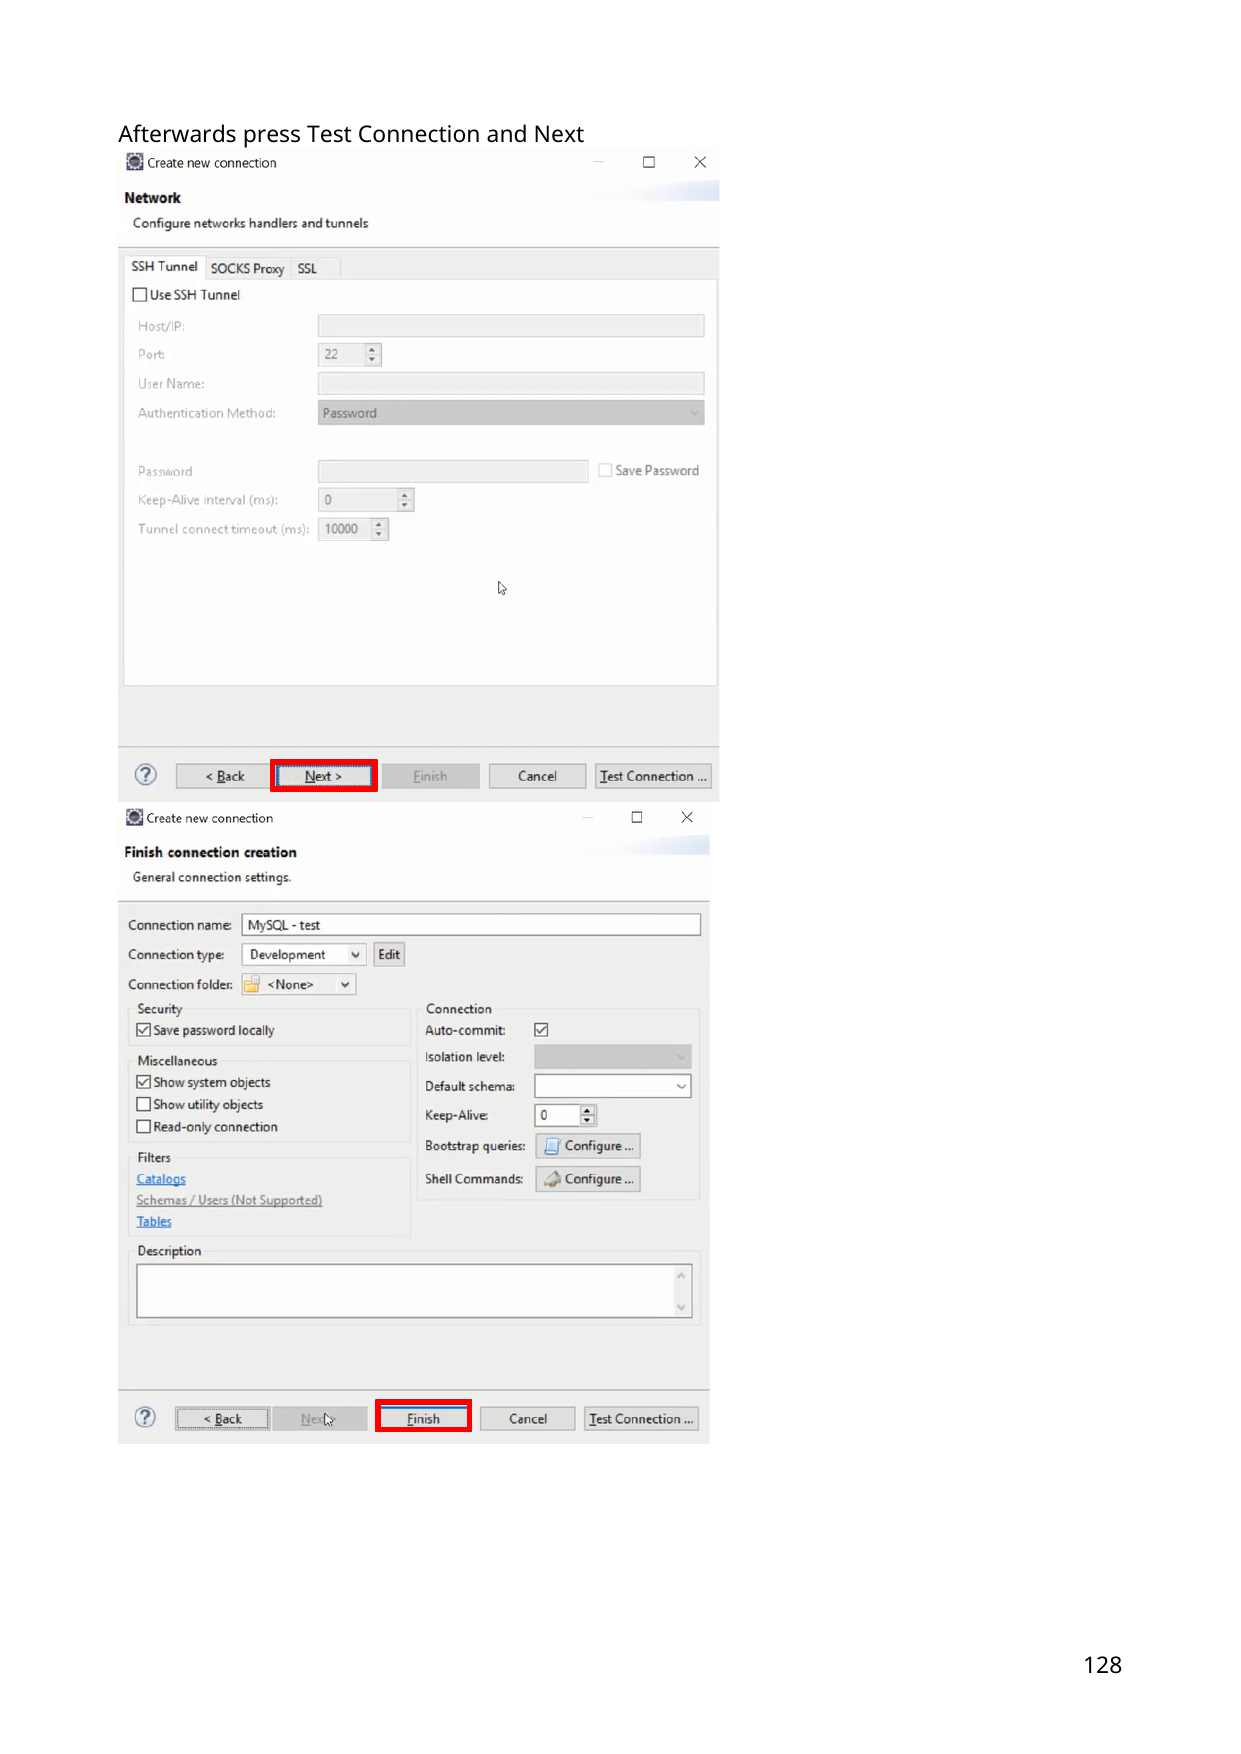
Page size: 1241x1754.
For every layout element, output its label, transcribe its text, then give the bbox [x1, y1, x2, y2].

text Afterwards press Test Connection and Next [118, 118, 1122, 149]
picture [118, 149, 720, 1444]
